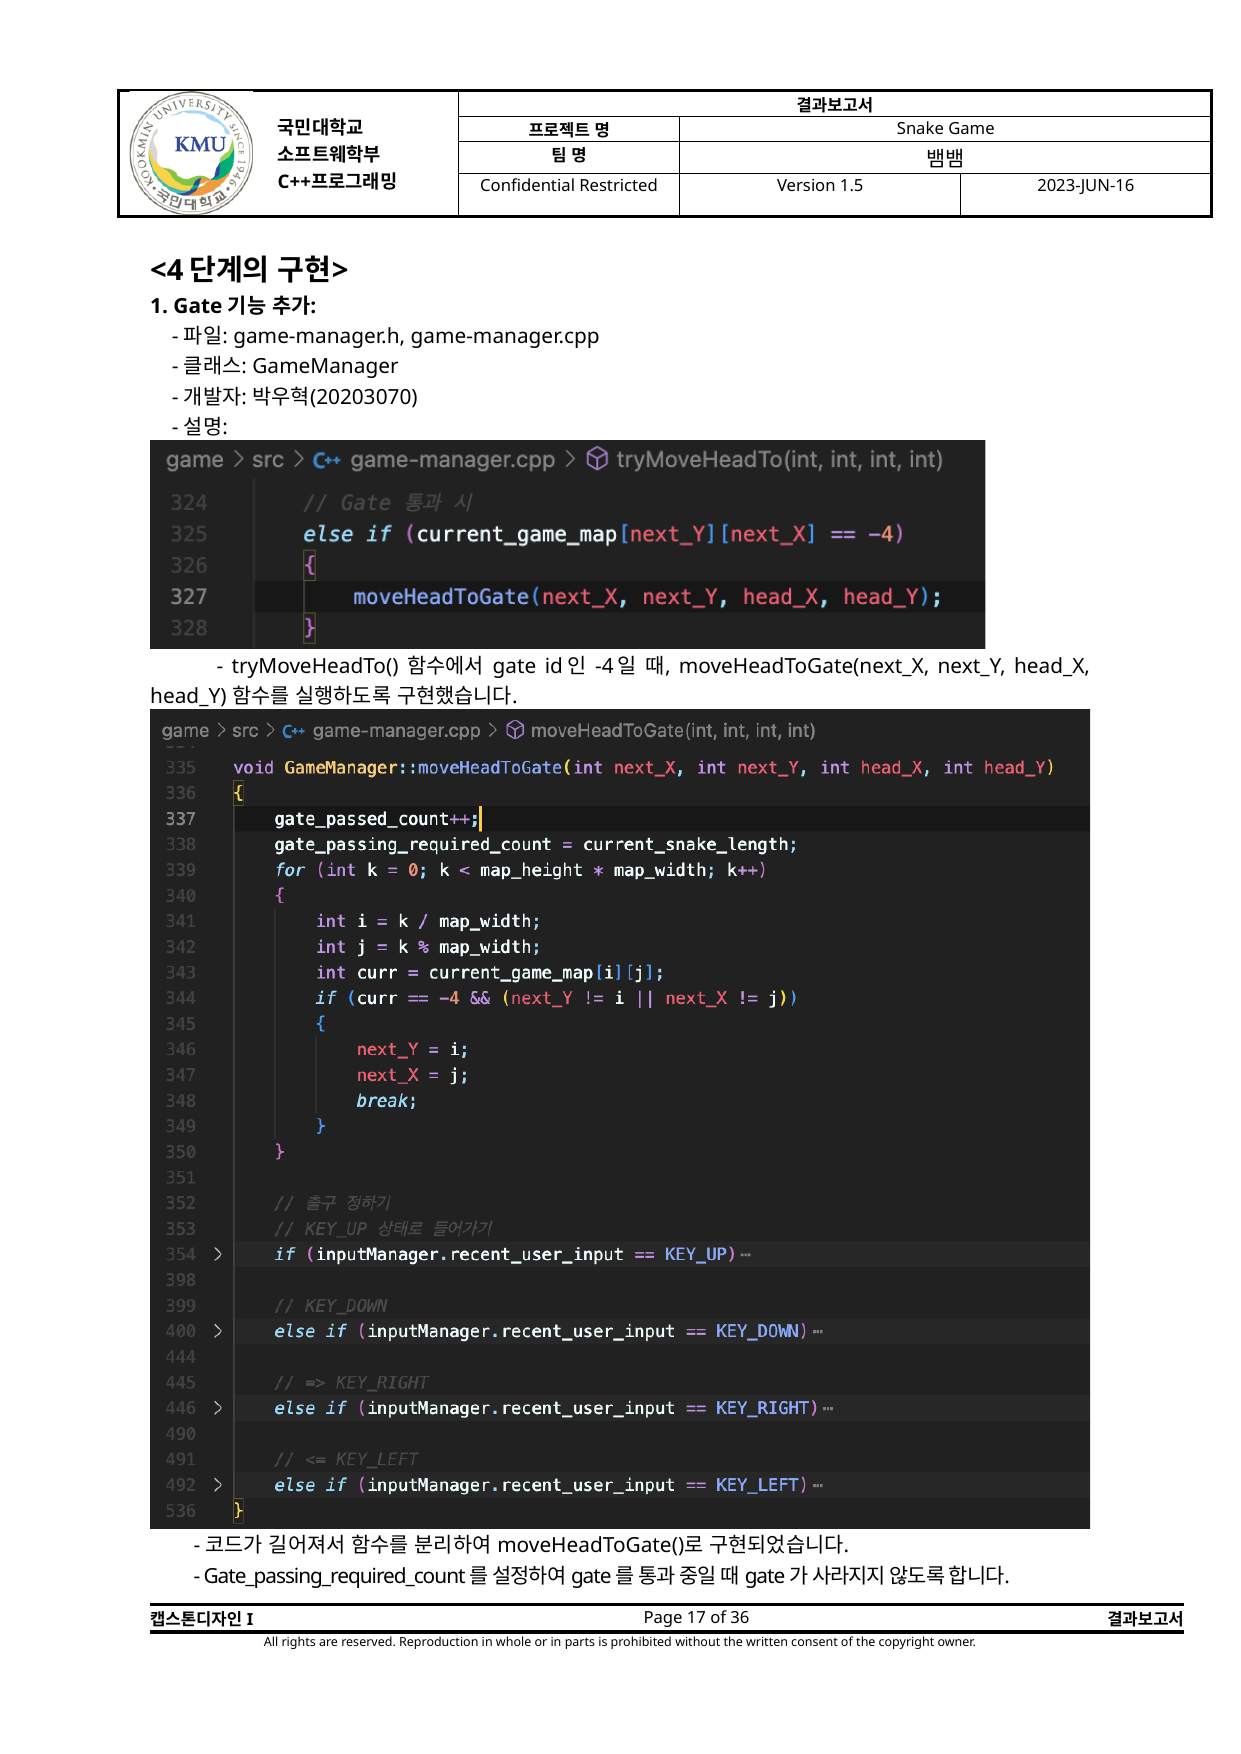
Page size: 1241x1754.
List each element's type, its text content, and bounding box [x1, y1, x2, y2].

text - 개발자: 박우혁(20203070) [150, 380, 1090, 410]
picture [129, 91, 253, 215]
picture [150, 440, 986, 649]
text - 파일: game-manager.h, game-manager.cpp [150, 319, 1090, 349]
text 1. Gate 기능 추가: [150, 289, 1090, 319]
text <4단계의 구현> [150, 247, 1090, 289]
text - 코드가 길어져서 함수를 분리하여 moveHeadToGate()로 구현되었습니다. [150, 1529, 1090, 1559]
text - Gate_passing_required_count를 설정하여 gate를 통과 중일 때 gate가 사라지지 않도록 합니다. [150, 1559, 1090, 1589]
text - 클래스: GameManager [150, 349, 1090, 380]
text - tryMoveHeadTo() 함수에서 gate id인 -4일 때, moveHeadToGate(next_X, next_Y, head_X, head_Y) 함수를 실행하도록 구현했습니다. [150, 649, 1090, 709]
picture [150, 709, 1091, 1529]
text - 설명: [150, 410, 1090, 441]
